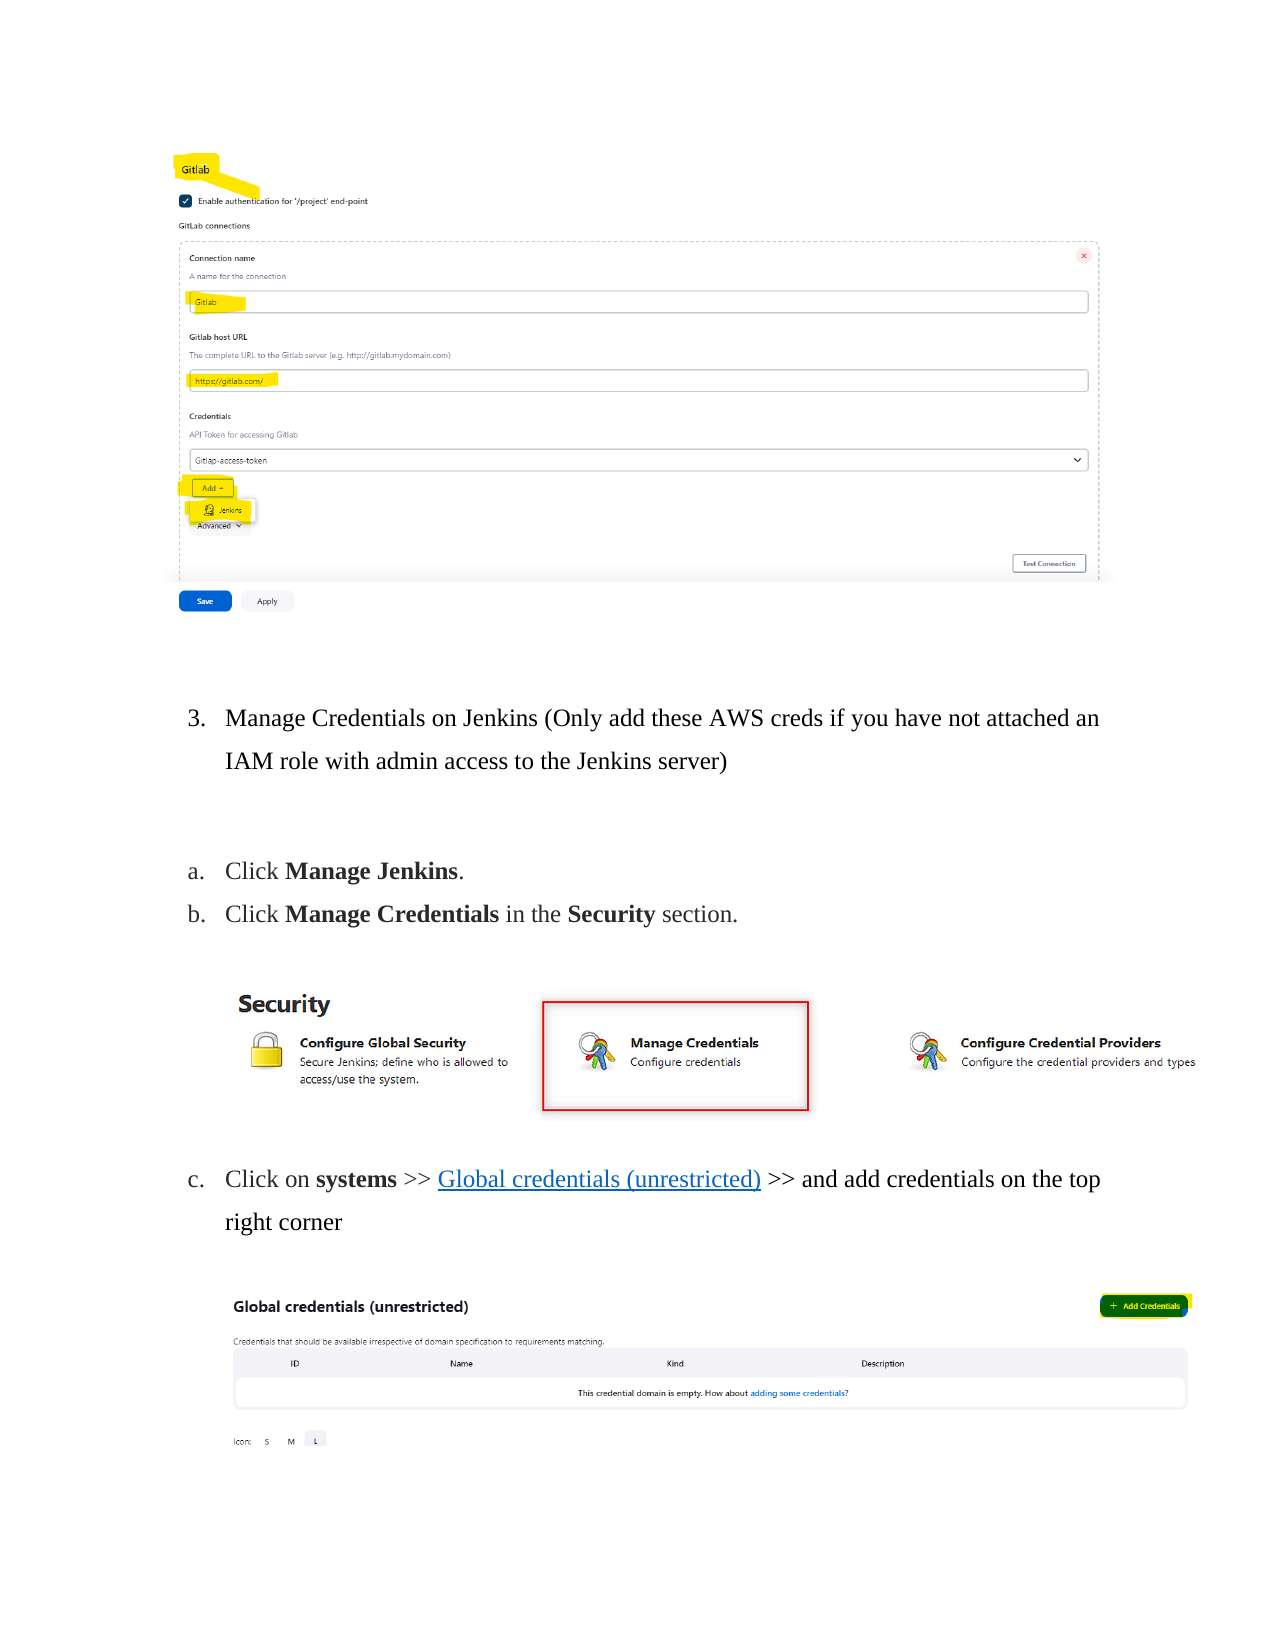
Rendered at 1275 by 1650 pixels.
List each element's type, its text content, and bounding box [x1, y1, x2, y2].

list Click on systems >> Global credentials (unrestricted) >> and add credentials on the top right corner [187, 1164, 1125, 1236]
list Click Manage Jenkins. [187, 856, 1125, 885]
list Manage Credentials on Jenkins (Only add these AWS creds if you have not attached an IAM role with admin access to the Jenkins server) [187, 703, 1125, 775]
picture [150, 150, 1125, 613]
picture [225, 970, 1200, 1122]
list Click Manage Credentials in the Security section. [187, 899, 1125, 928]
picture [225, 1278, 1200, 1446]
